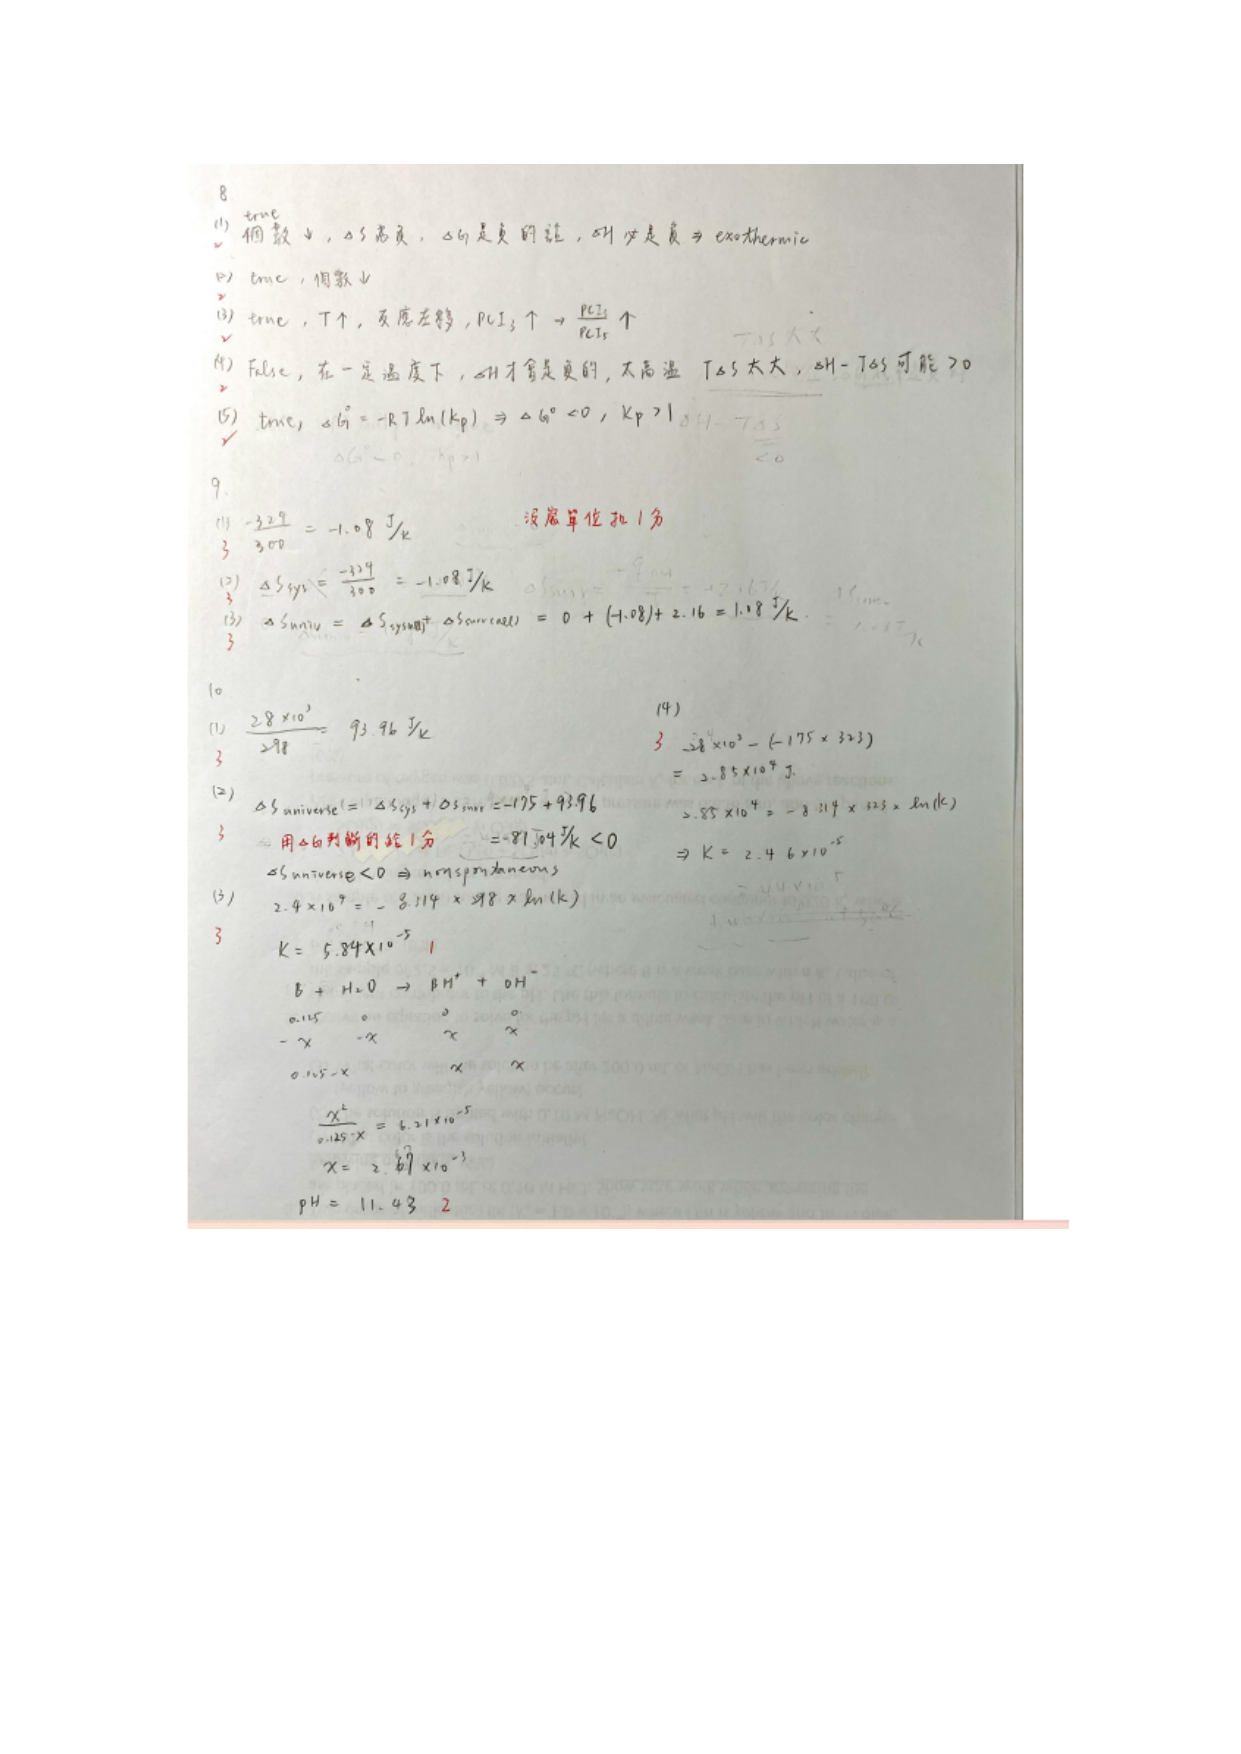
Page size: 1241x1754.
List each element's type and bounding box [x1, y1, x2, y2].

picture [187, 164, 1069, 1229]
